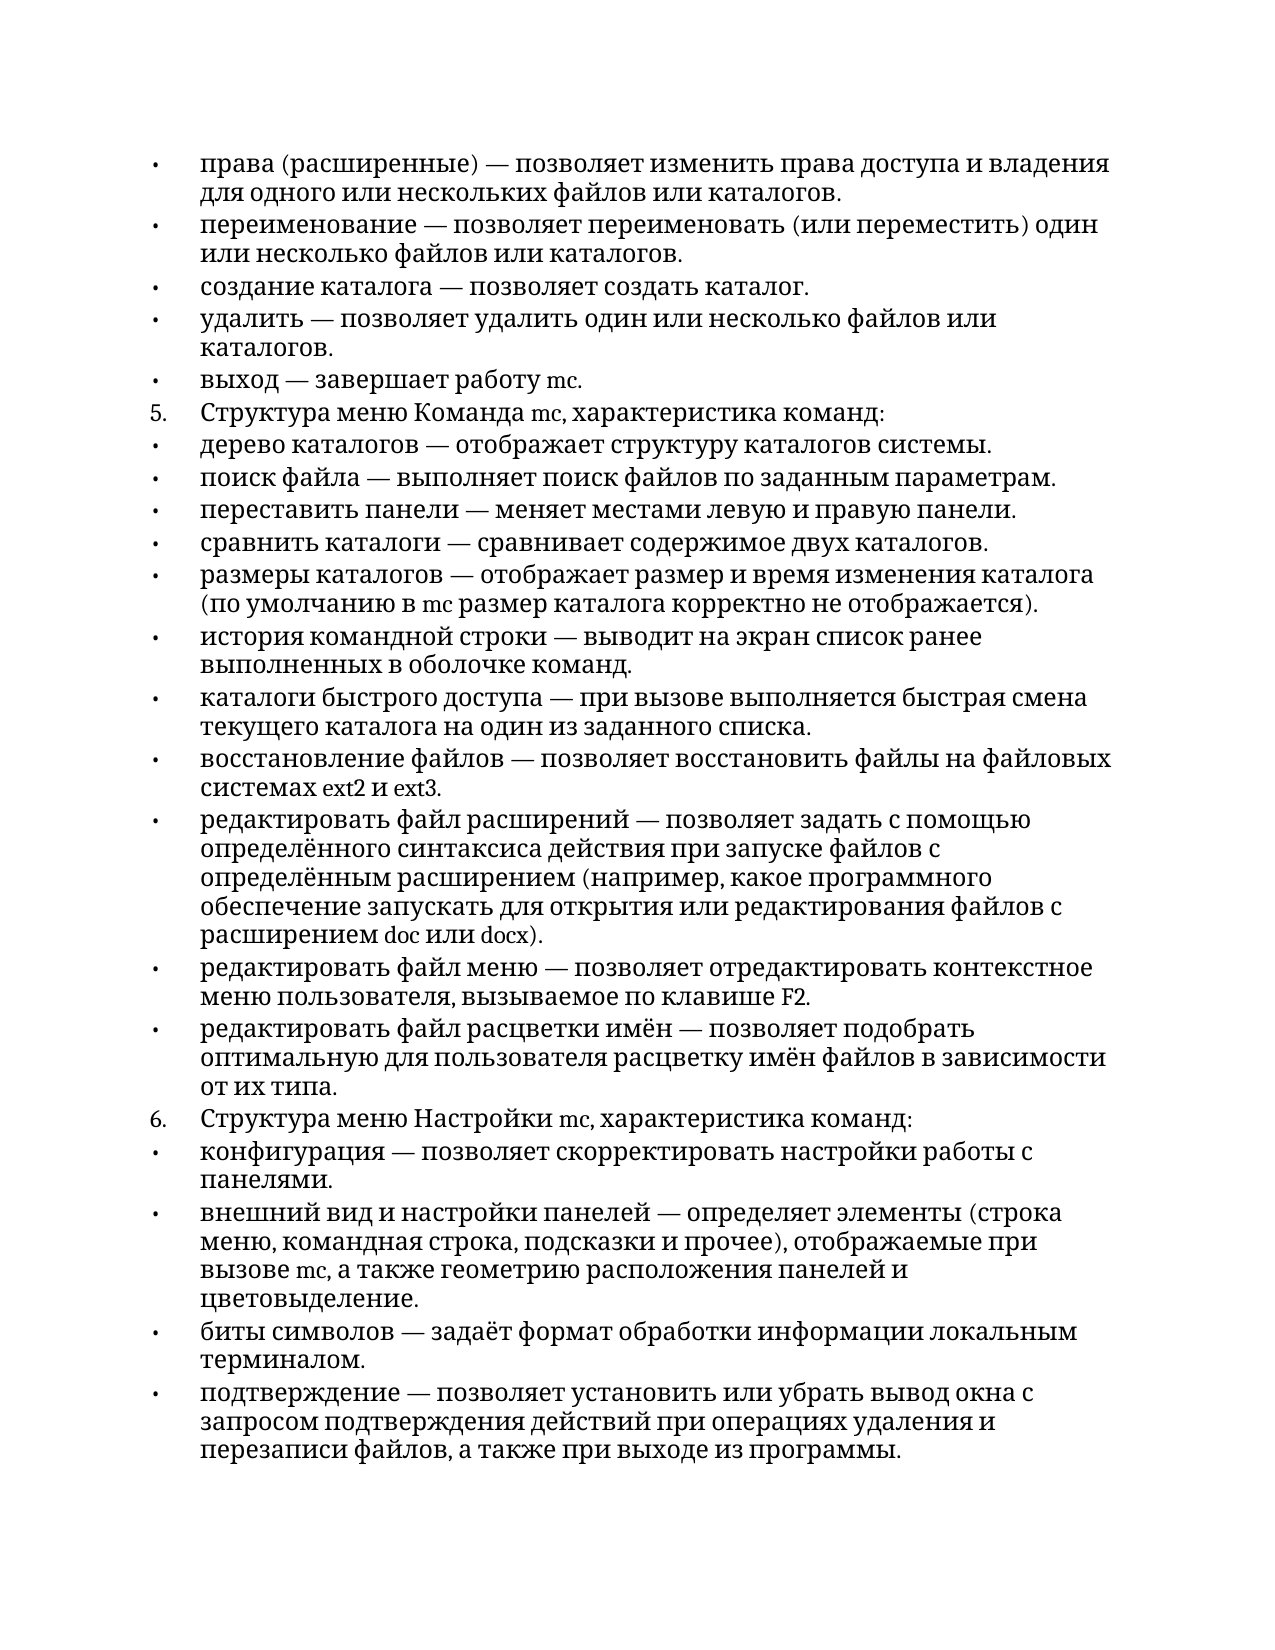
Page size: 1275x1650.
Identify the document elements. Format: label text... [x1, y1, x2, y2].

list редактировать файл меню — позволяет отредактировать контекстное меню пользователя, вызываемое по клавише F2. [150, 954, 1125, 1011]
list сравнить каталоги — сравнивает содержимое двух каталогов. [150, 529, 1125, 557]
list права (расширенные) — позволяет изменить права доступа и владения для одного или нескольких файлов или каталогов. [150, 150, 1125, 207]
list переименование — позволяет переименовать (или переместить) один или несколько файлов или каталогов. [150, 211, 1125, 269]
list переставить панели — меняет местами левую и правую панели. [150, 496, 1125, 525]
list восстановление файлов — позволяет восстановить файлы на файловых системах ext2 и ext3. [150, 745, 1125, 802]
list Структура меню Настройки mc, характеристика команд: [150, 1105, 1125, 1134]
list конфигурация — позволяет скорректировать настройки работы с панелями. [150, 1137, 1125, 1195]
list дерево каталогов — отображает структуру каталогов системы. [150, 431, 1125, 460]
list биты символов — задаёт формат обработки информации локальным терминалом. [150, 1317, 1125, 1375]
list удалить — позволяет удалить один или несколько файлов или каталогов. [150, 305, 1125, 362]
list выход — завершает работу mc. [150, 366, 1125, 395]
list поиск файла — выполняет поиск файлов по заданным параметрам. [150, 464, 1125, 492]
list редактировать файл расцветки имён — позволяет подобрать оптимальную для пользователя расцветку имён файлов в зависимости от их типа. [150, 1015, 1125, 1101]
list размеры каталогов — отображает размер и время изменения каталога (по умолчанию в mc размер каталога корректно не отображается). [150, 561, 1125, 619]
list редактировать файл расширений — позволяет задать с помощью определённого синтаксиса действия при запуске файлов с определённым расширением (например, какое программного обеспечение запускать для открытия или редактирования файлов с расширением doc или docx). [150, 806, 1125, 950]
list каталоги быстрого доступа — при вызове выполняется быстрая смена текущего каталога на один из заданного списка. [150, 684, 1125, 741]
list внешний вид и настройки панелей — определяет элементы (строка меню, командная строка, подсказки и прочее), отображаемые при вызове mc, а также геометрию расположения панелей и цветовыделение. [150, 1199, 1125, 1314]
list подтверждение — позволяет установить или убрать вывод окна с запросом подтверждения действий при операциях удаления и перезаписи файлов, а также при выходе из программы. [150, 1379, 1125, 1465]
list история командной строки — выводит на экран список ранее выполненных в оболочке команд. [150, 622, 1125, 680]
list создание каталога — позволяет создать каталог. [150, 272, 1125, 301]
list Структура меню Команда mc, характеристика команд: [150, 399, 1125, 427]
